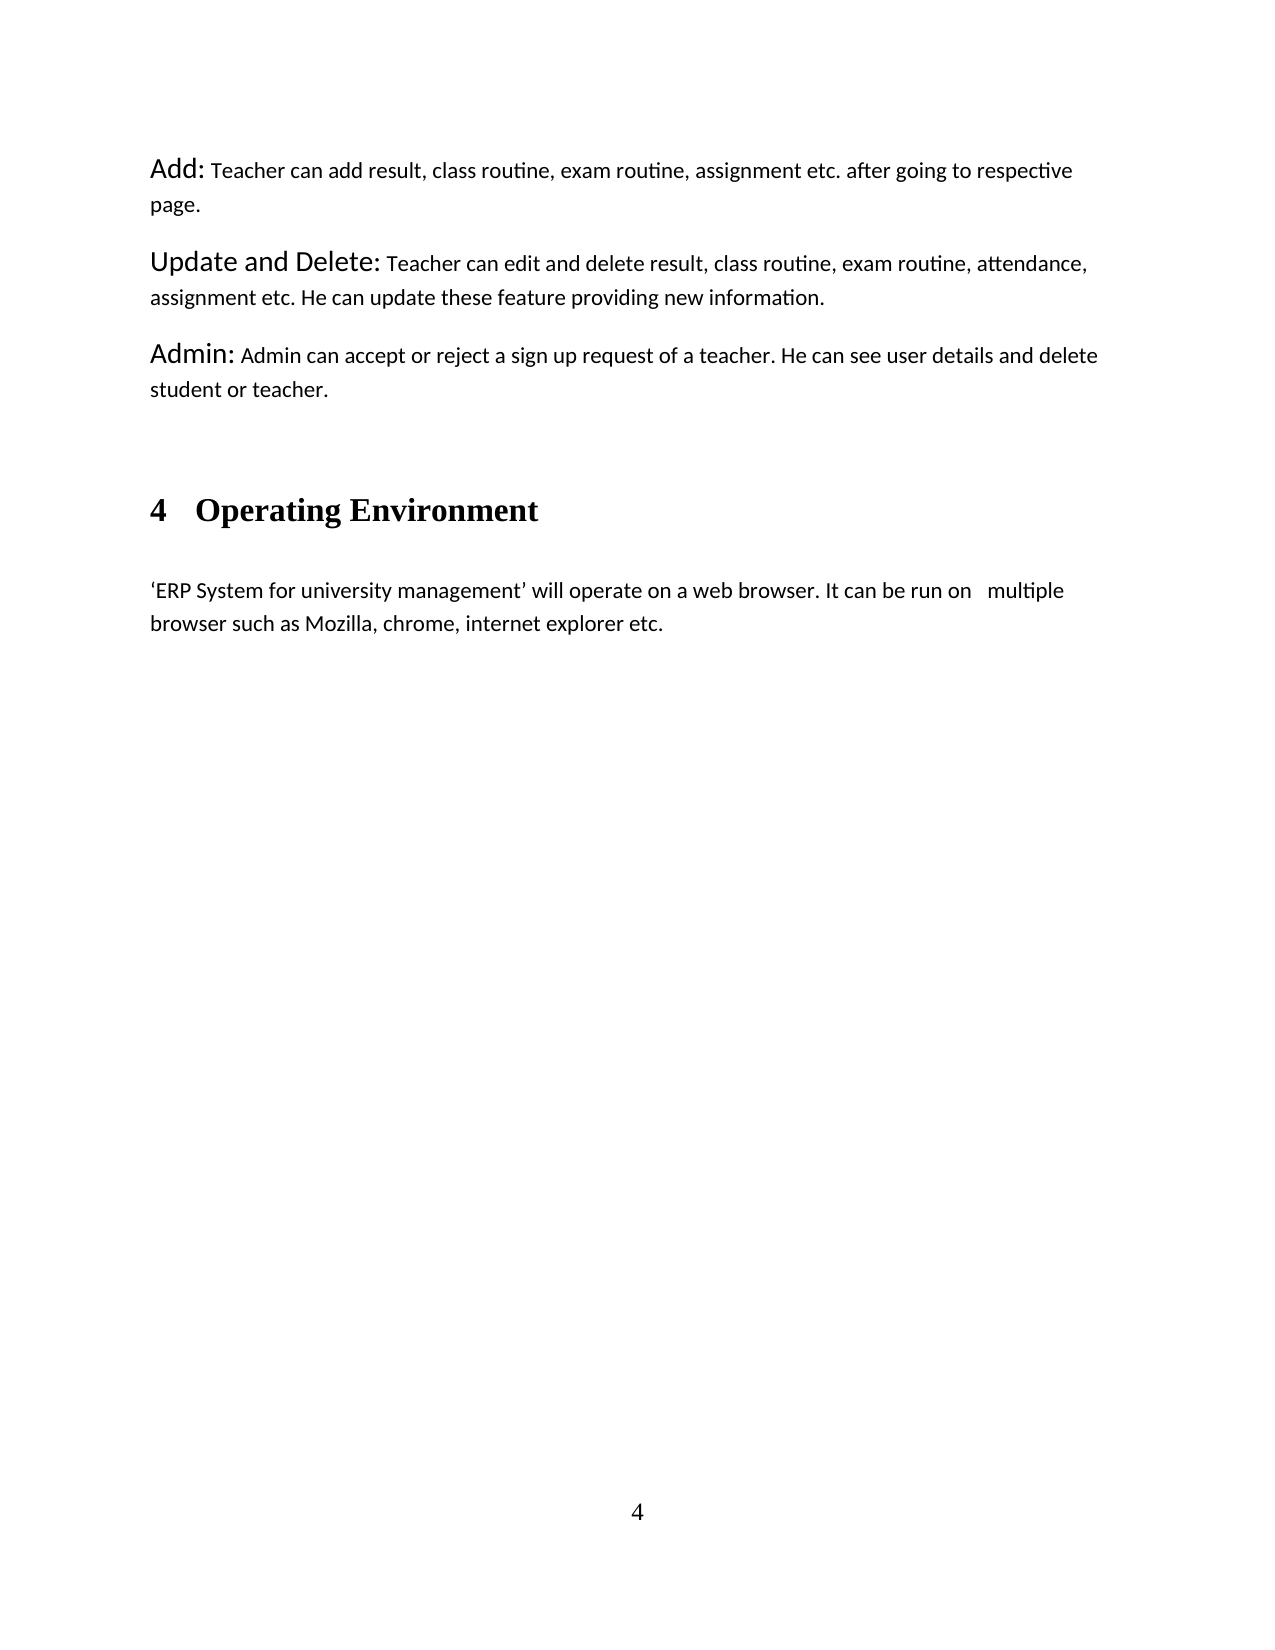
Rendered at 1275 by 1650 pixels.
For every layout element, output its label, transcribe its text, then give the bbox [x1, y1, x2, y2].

text Admin: Admin can accept or reject a sign up request of a teacher. He can see user details and delete student or teacher. [150, 336, 1125, 403]
text Add: Teacher can add result, class routine, exam routine, assignment etc. after going to respective page. [150, 150, 1125, 218]
text ‘ERP System for university management’ will operate on a web browser. It can be run on multiple browser such as Mozilla, chrome, internet explorer etc. [150, 576, 1125, 637]
text Update and Delete: Teacher can edit and delete result, class routine, exam routine, attendance, assignment etc. He can update these feature providing new information. [150, 243, 1125, 311]
subtitle Operating Environment [150, 490, 1125, 528]
